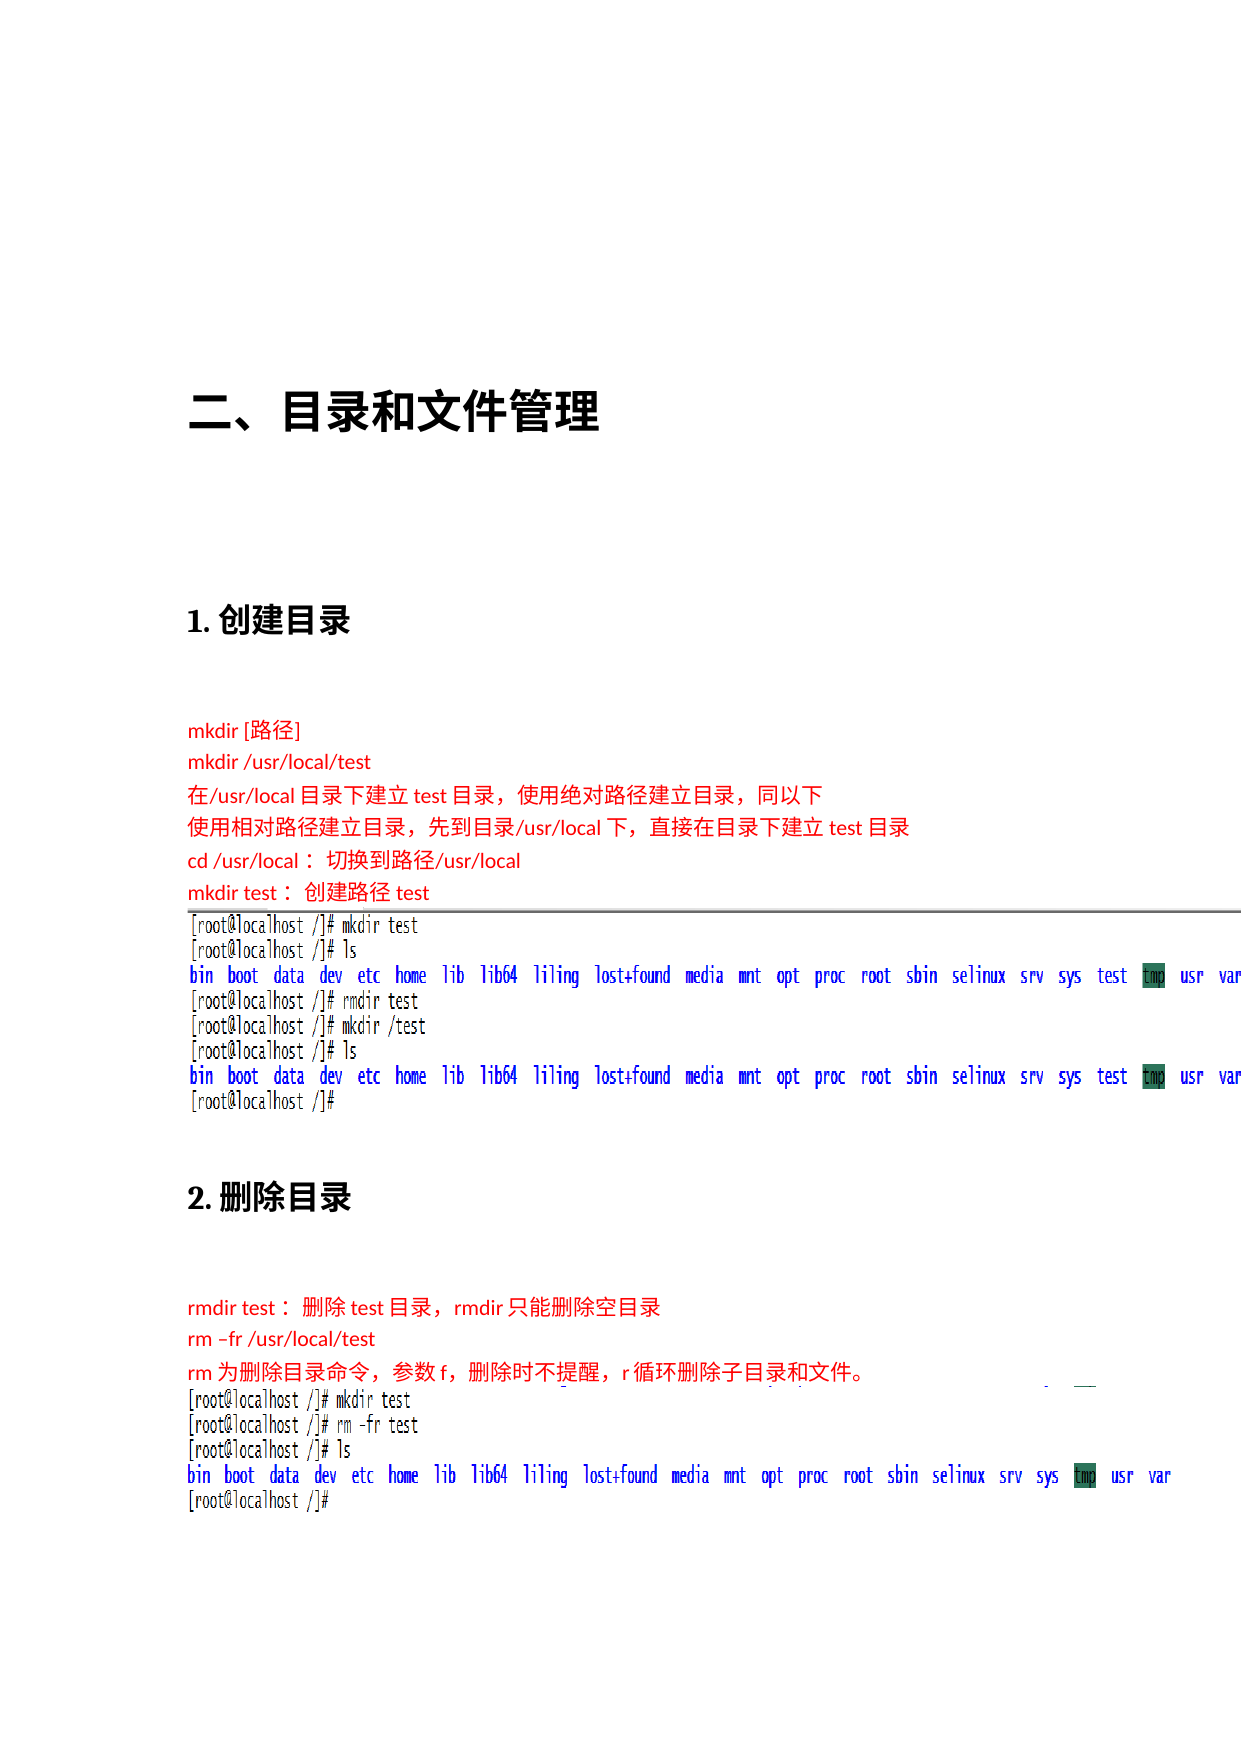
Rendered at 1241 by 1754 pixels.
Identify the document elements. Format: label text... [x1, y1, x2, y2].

text 在/usr/local目录下建立test目录，使用绝对路径建立目录，同以下 [187, 777, 1053, 810]
text cd /usr/local ：切换到路径/usr/local [187, 842, 1053, 875]
text mkdir [路径] [187, 712, 1053, 745]
picture [187, 1386, 1183, 1531]
text 使用相对路径建立目录，先到目录/usr/local下，直接在目录下建立test目录 [187, 810, 1053, 842]
text rmdir test ：删除test目录，rmdir只能删除空目录 [187, 1289, 1053, 1322]
subtitle 二、目录和文件管理 [187, 360, 1053, 457]
text mkdir /usr/local/test [187, 745, 1053, 777]
subtitle 1. 创建目录 [187, 585, 1053, 650]
picture [187, 907, 1241, 1130]
text rm –fr /usr/local/test [187, 1322, 1053, 1354]
text rm为删除目录命令，参数f，删除时不提醒，r循环删除子目录和文件。 [187, 1354, 1053, 1386]
text mkdir test ：创建路径test [187, 875, 1053, 907]
subtitle 2. 删除目录 [187, 1162, 1053, 1227]
